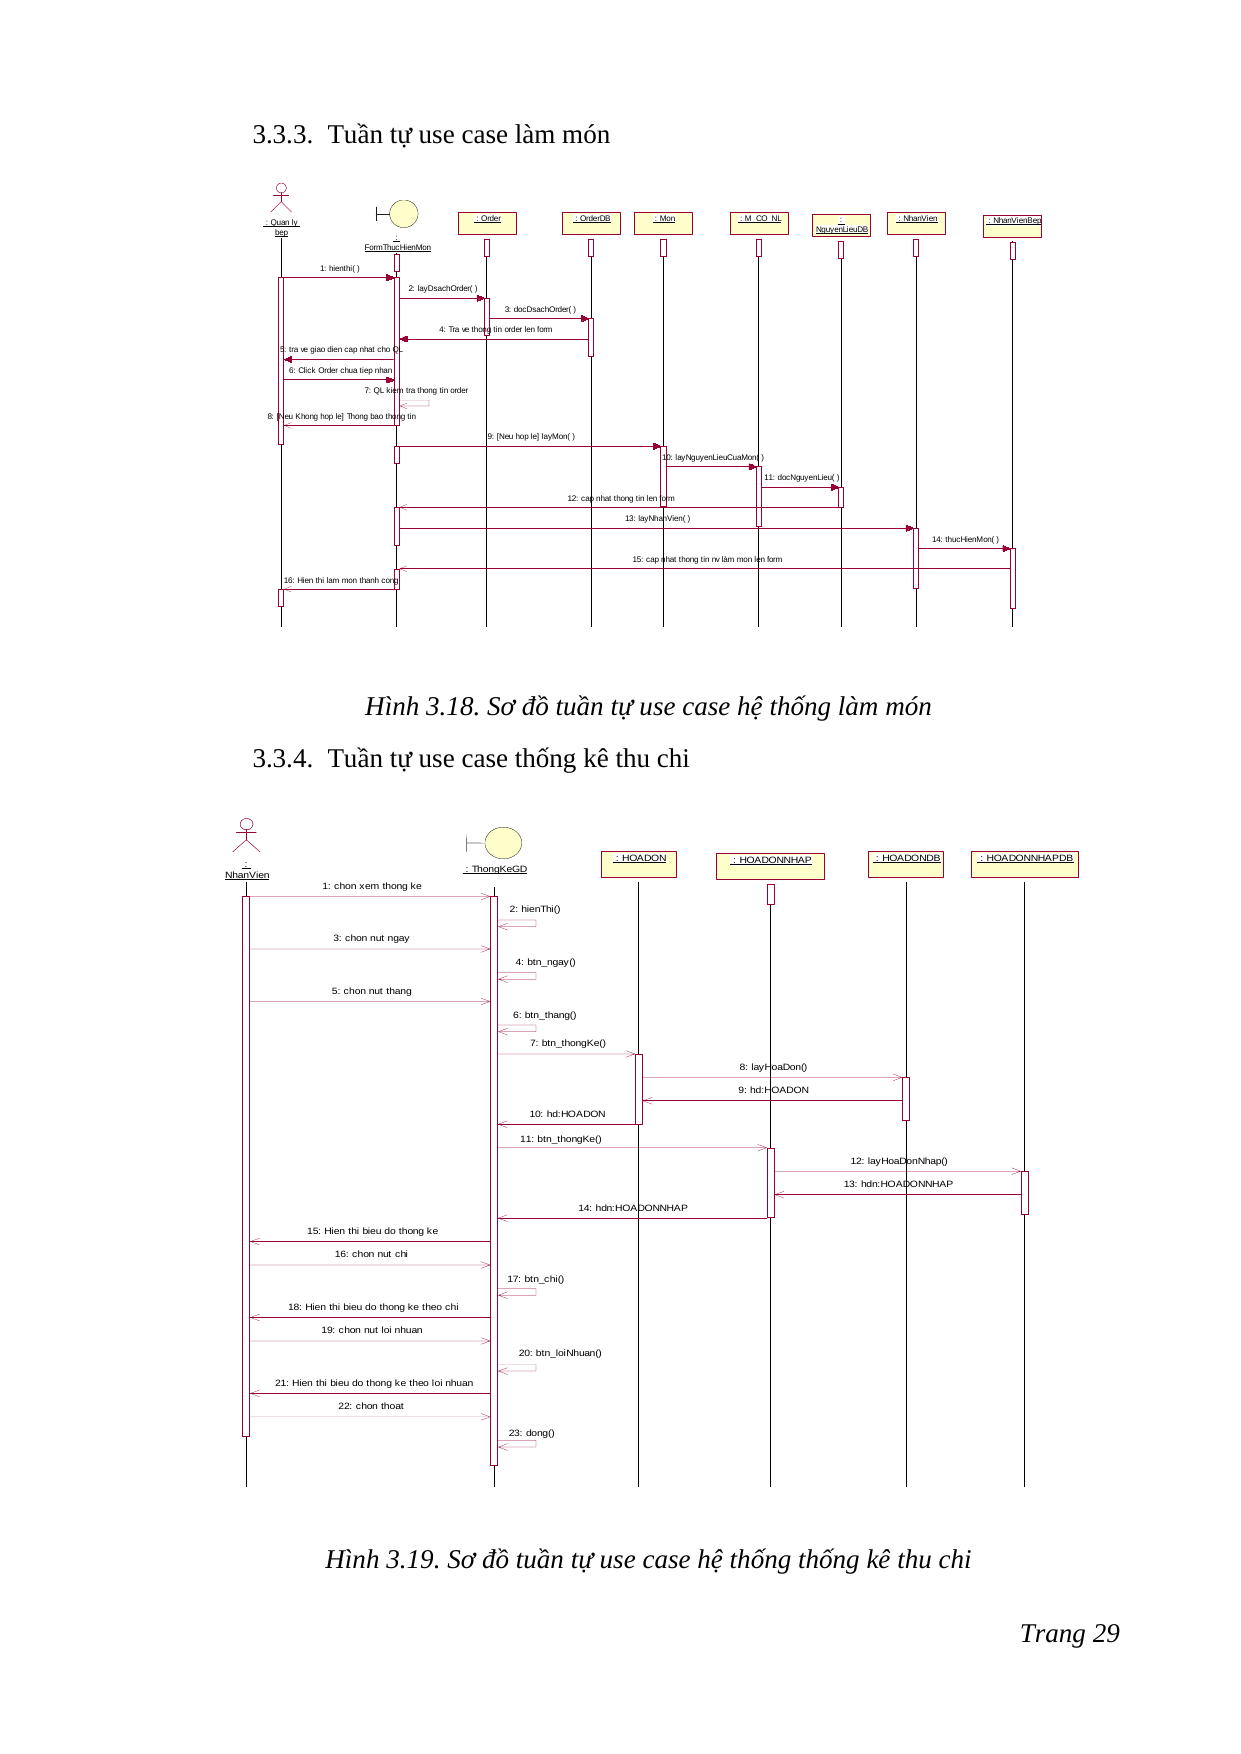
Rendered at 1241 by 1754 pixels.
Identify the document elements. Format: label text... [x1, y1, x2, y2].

subtitle Tuần tự use case thống kê thu chi [252, 742, 1122, 773]
subtitle Tuần tự use case làm món [252, 118, 1122, 149]
